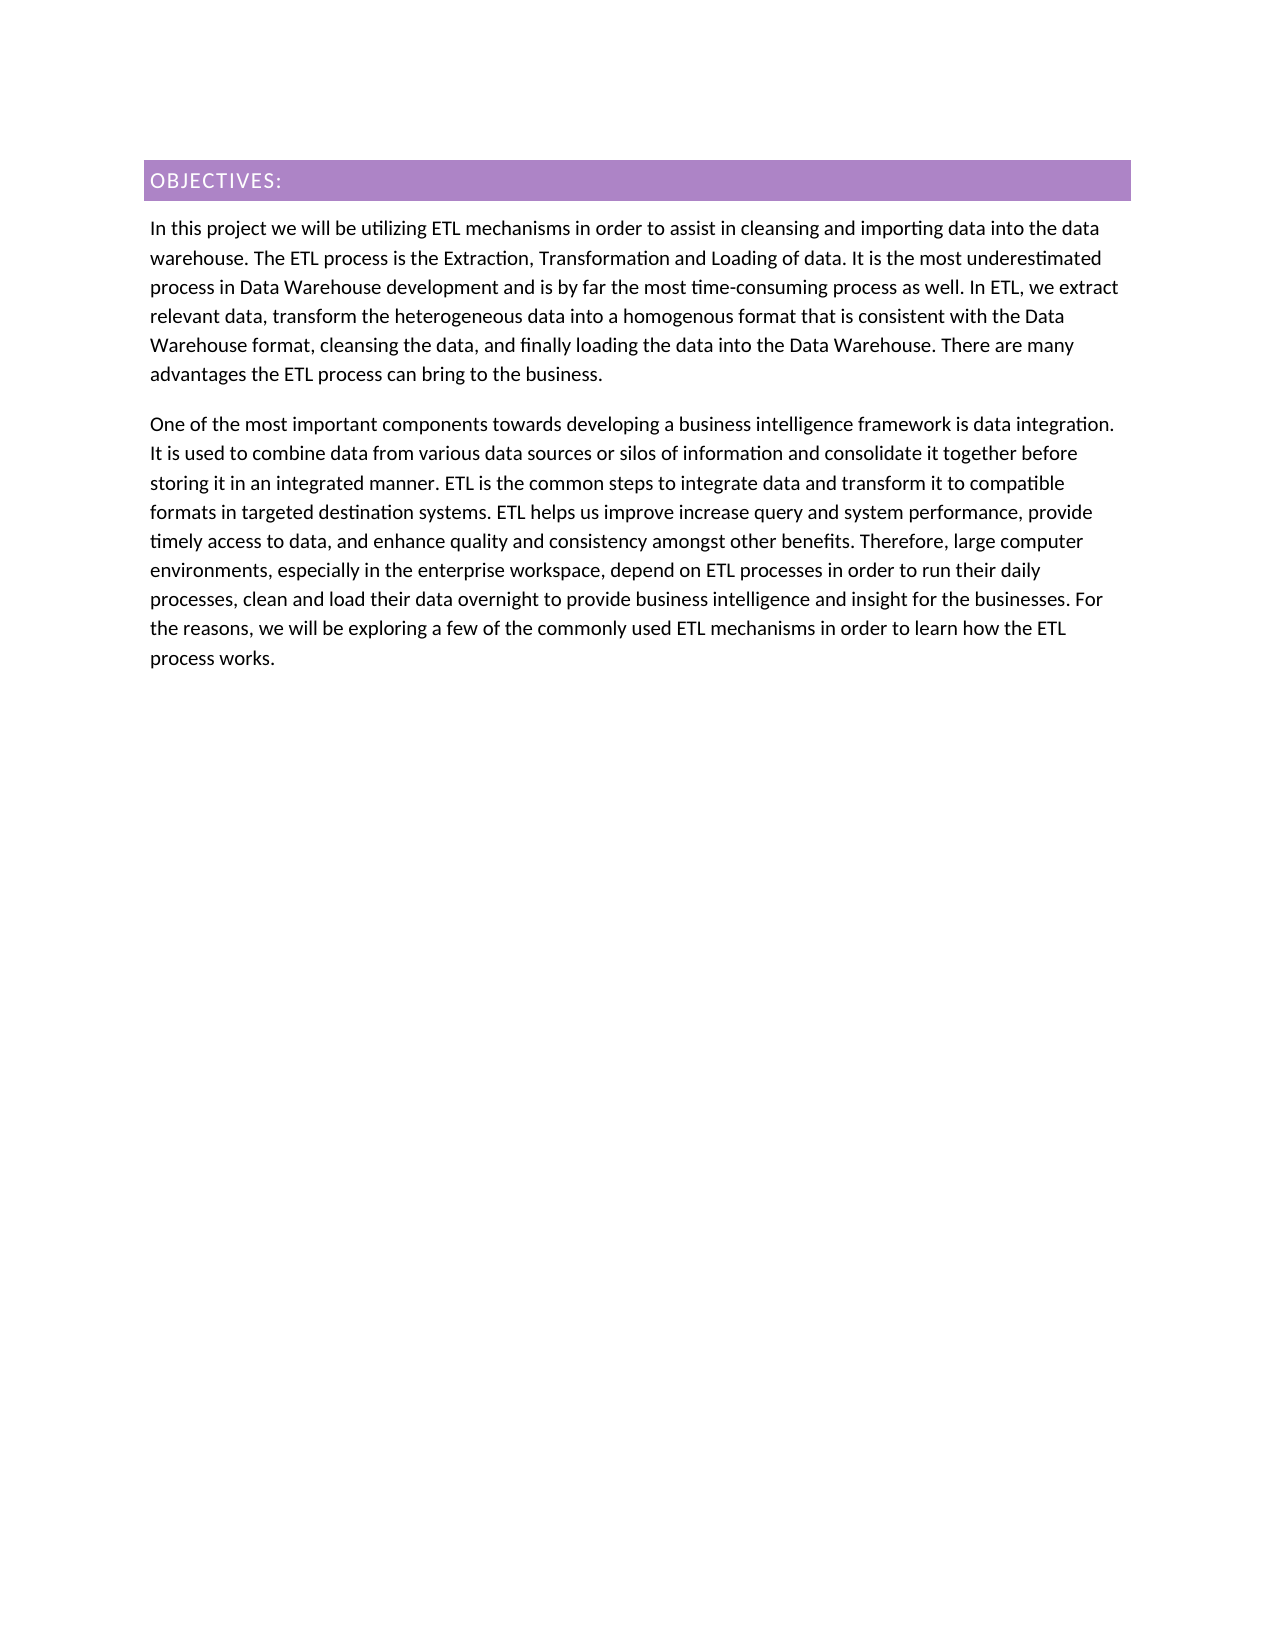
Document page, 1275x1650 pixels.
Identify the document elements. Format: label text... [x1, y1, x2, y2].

text One of the most important components towards developing a business intelligence framework is data integration. It is used to combine data from various data sources or silos of information and consolidate it together before storing it in an integrated manner. ETL is the common steps to integrate data and transform it to compatible formats in targeted destination systems. ETL helps us improve increase query and system performance, provide timely access to data, and enhance quality and consistency amongst other benefits. Therefore, large computer environments, especially in the enterprise workspace, depend on ETL processes in order to run their daily processes, clean and load their data overnight to provide business intelligence and insight for the businesses. For the reasons, we will be exploring a few of the commonly used ETL mechanisms in order to learn how the ETL process works. [150, 411, 1125, 670]
text In this project we will be utilizing ETL mechanisms in order to assist in cleansing and importing data into the data warehouse. The ETL process is the Extraction, Transformation and Loading of data. It is the most underestimated process in Data Warehouse development and is by far the most time-consuming process as well. In ETL, we extract relevant data, transform the heterogeneous data into a homogenous format that is consistent with the Data Warehouse format, cleansing the data, and finally loading the data into the Data Warehouse. There are many advantages the ETL process can bring to the business. [150, 216, 1125, 387]
subtitle Objectives: [150, 167, 1125, 195]
